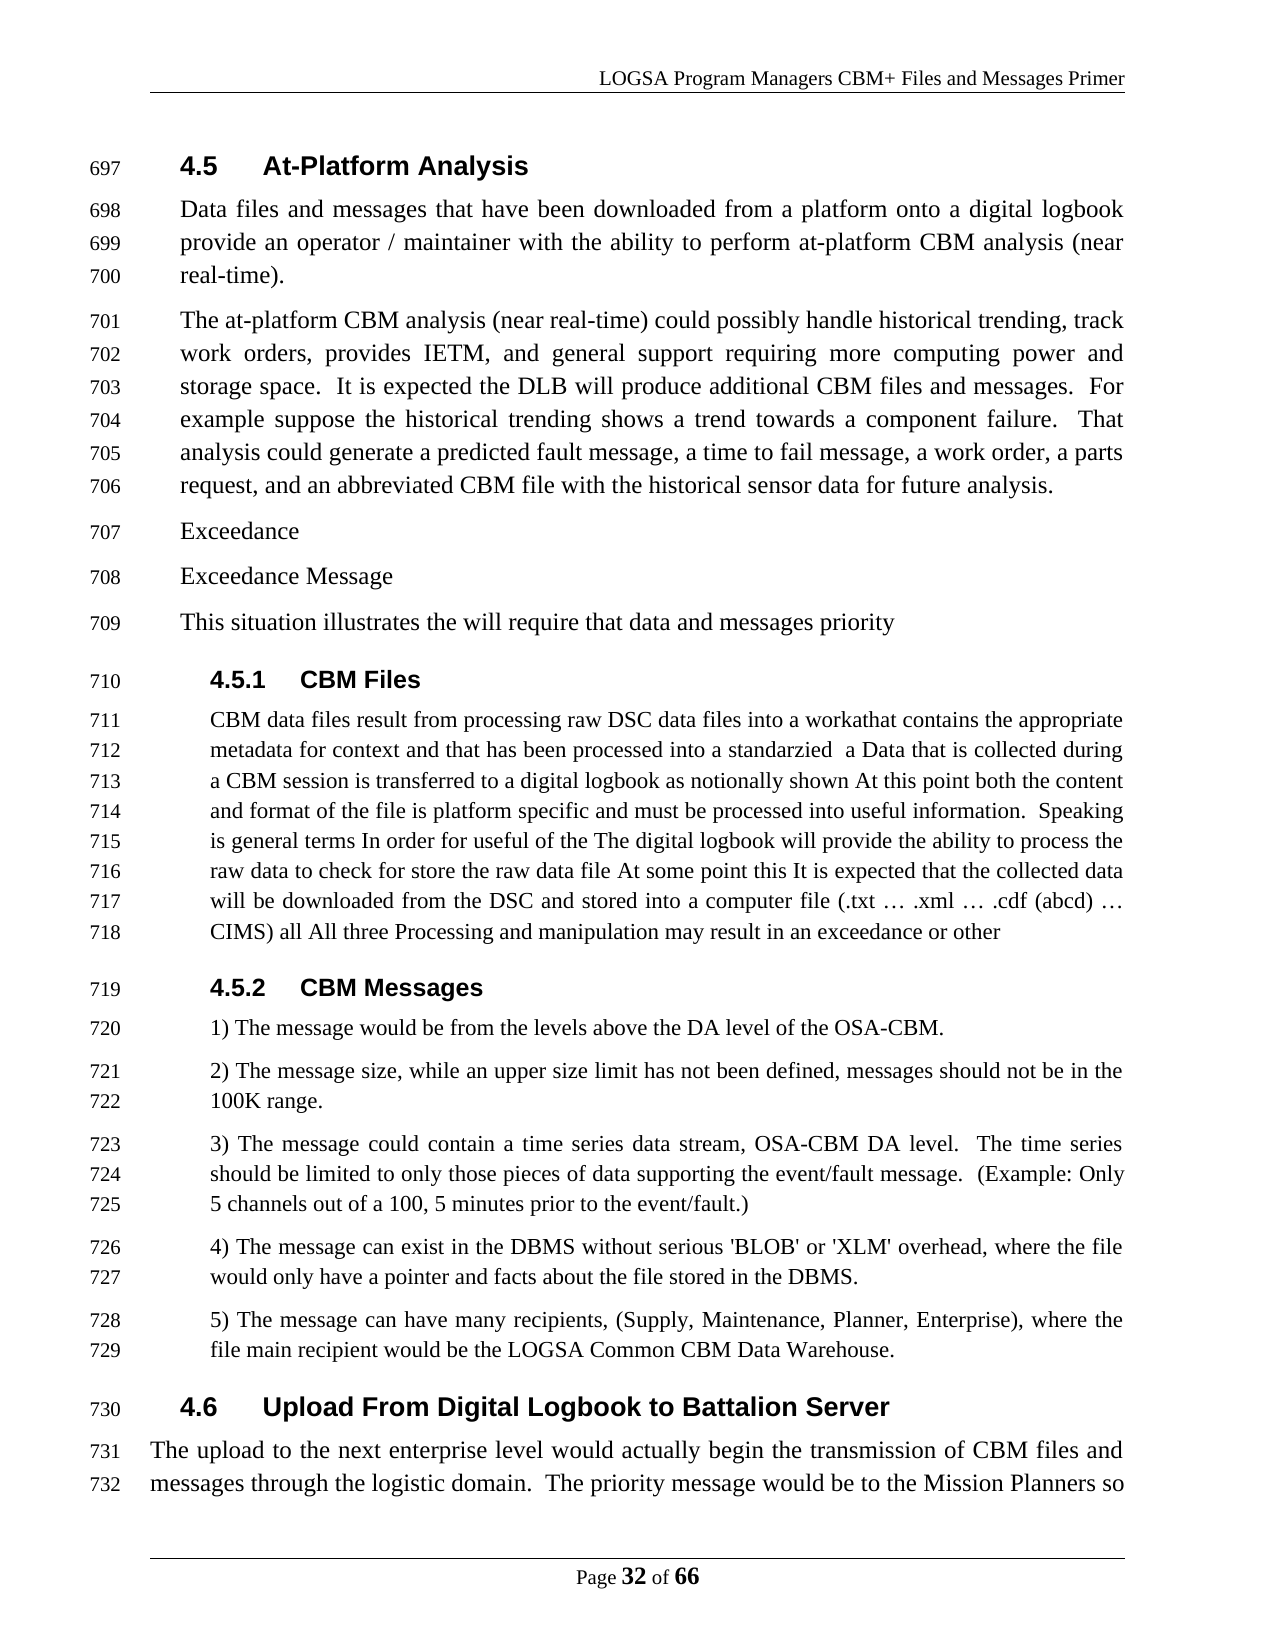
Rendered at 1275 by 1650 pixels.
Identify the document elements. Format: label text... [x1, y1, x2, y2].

text Data files and messages that have been downloaded from a platform onto a digital logbook provide an operator / maintainer with the ability to perform at-platform CBM analysis (near real-time). [180, 194, 1125, 288]
text Exceedance Message [180, 561, 1125, 590]
text 4) The message can exist in the DBMS without serious 'BLOB' or 'XLM' overhead, where the file would only have a pointer and facts about the file stored in the DBMS. [210, 1233, 1125, 1289]
text This situation illustrates the will require that data and messages priority [180, 607, 1125, 636]
text 2) The message size, while an upper size limit has not been defined, messages should not be in the 100K range. [210, 1057, 1125, 1113]
text 5) The message can have many recipients, (Supply, Maintenance, Planner, Enterprise), where the file main recipient would be the LOGSA Common CBM Data Warehouse. [210, 1306, 1125, 1362]
subtitle Upload From Digital Logbook to Battalion Server [180, 1391, 1125, 1422]
subtitle CBM Messages [210, 973, 1125, 1002]
text 1) The message would be from the levels above the DA level of the OSA-CBM. [210, 1014, 1125, 1041]
text 3) The message could contain a time series data stream, OSA-CBM DA level. The time series should be limited to only those pieces of data supporting the event/fault message. (Example: Only 5 channels out of a 100, 5 minutes prior to the event/fault.) [210, 1130, 1125, 1217]
text The at-platform CBM analysis (near real-time) could possibly handle historical trending, track work orders, provides IETM, and general support requiring more computing power and storage space. It is expected the DLB will produce additional CBM files and messages. For example suppose the historical trending shows a trend towards a component failure. That analysis could generate a predicted fault message, a time to fail message, a work order, a parts request, and an abbreviated CBM file with the historical sensor data for future analysis. [180, 305, 1125, 499]
subtitle CBM Files [210, 665, 1125, 694]
subtitle At-Platform Analysis [180, 150, 1125, 181]
text Exceedance [180, 516, 1125, 545]
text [150, 1435, 1125, 1497]
text CBM data files result from processing raw DSC data files into a workathat contains the appropriate metadata for context and that has been processed into a standarzied a Data that is collected during a CBM session is transferred to a digital logbook as notionally shown At this point both the content and format of the file is platform specific and must be processed into useful information. Speaking is general terms In order for useful of the The digital logbook will provide the ability to process the raw data to check for store the raw data file At some point this It is expected that the collected data will be downloaded from the DSC and stored into a computer file (.txt … .xml … .cdf (abcd) … CIMS) all All three Processing and manipulation may result in an exceedance or other [210, 706, 1125, 944]
